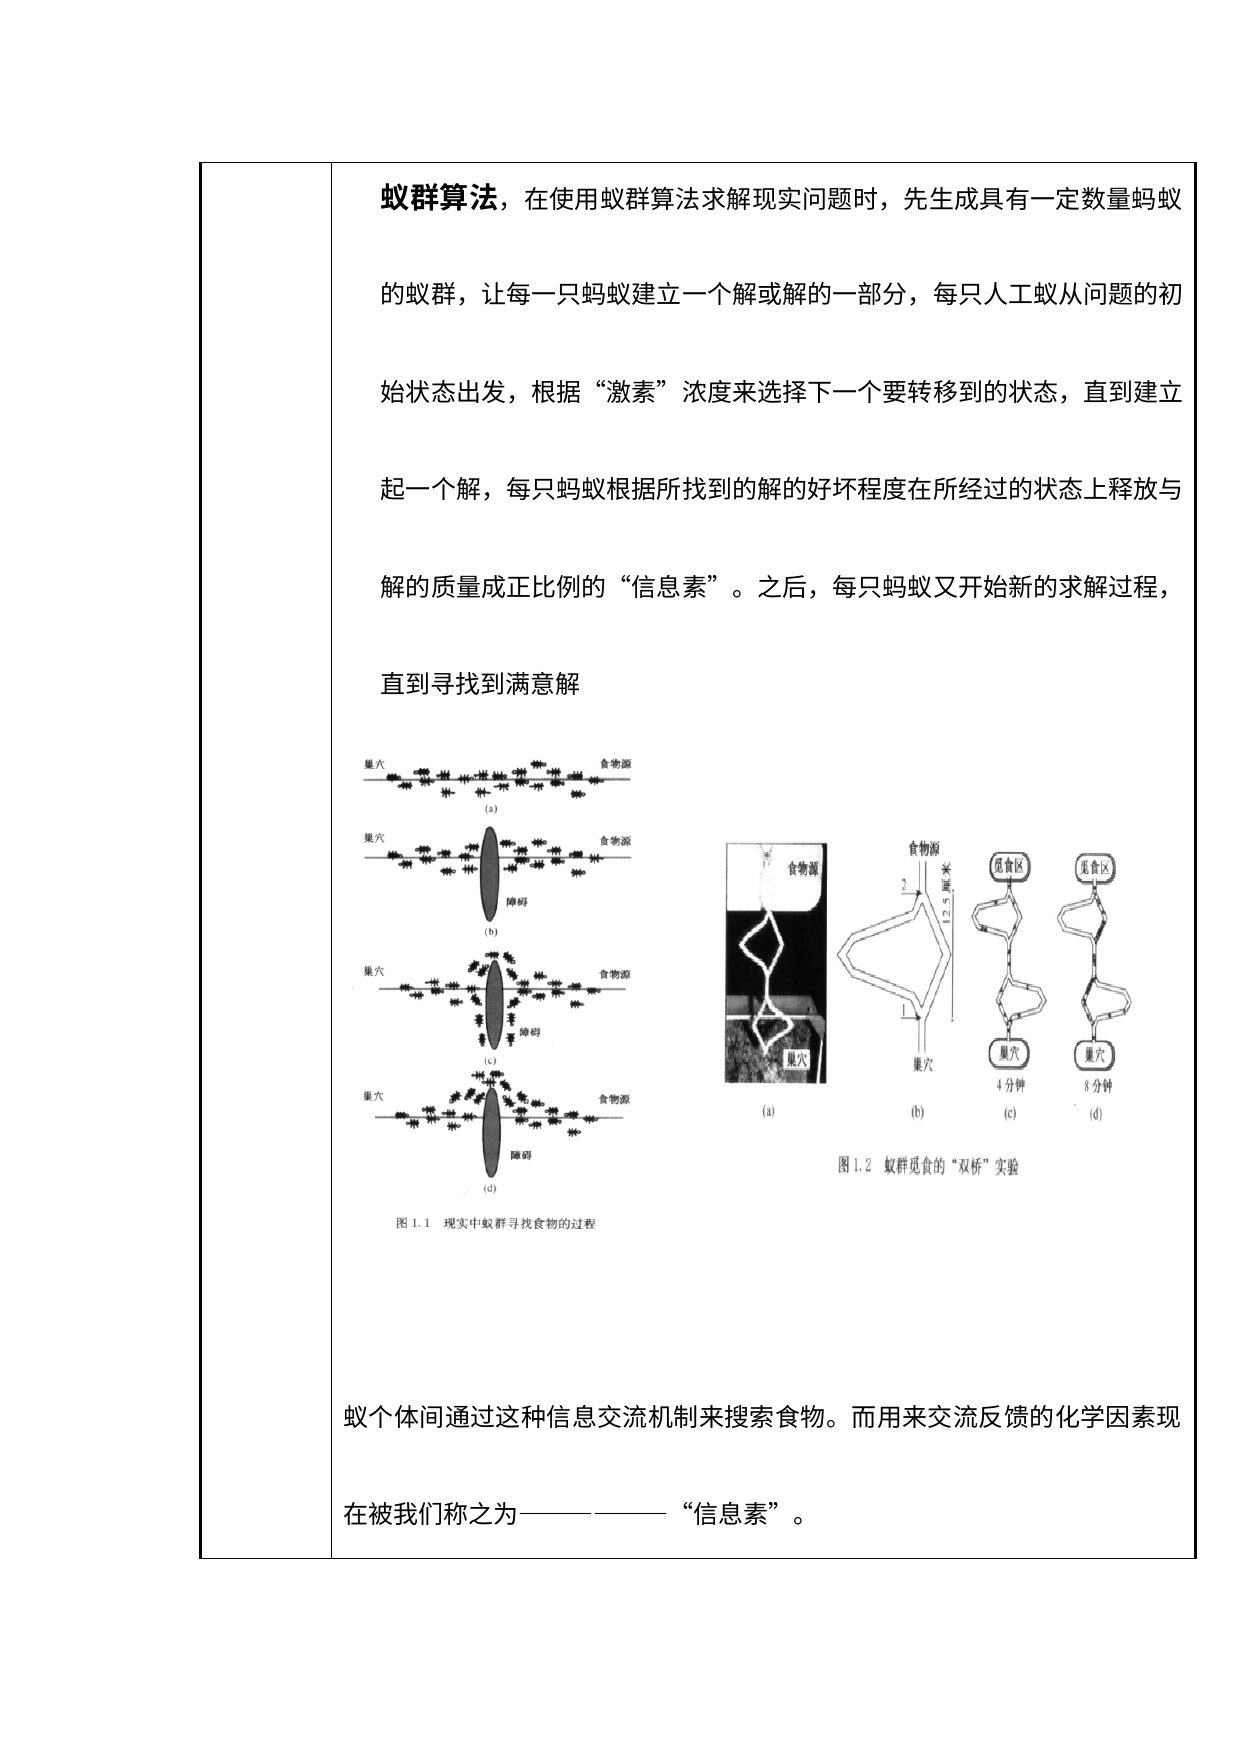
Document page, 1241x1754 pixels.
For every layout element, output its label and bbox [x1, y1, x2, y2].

picture [341, 733, 675, 1227]
table_cell [202, 163, 331, 1558]
table_cell [332, 163, 1194, 1558]
picture [693, 830, 1164, 1191]
